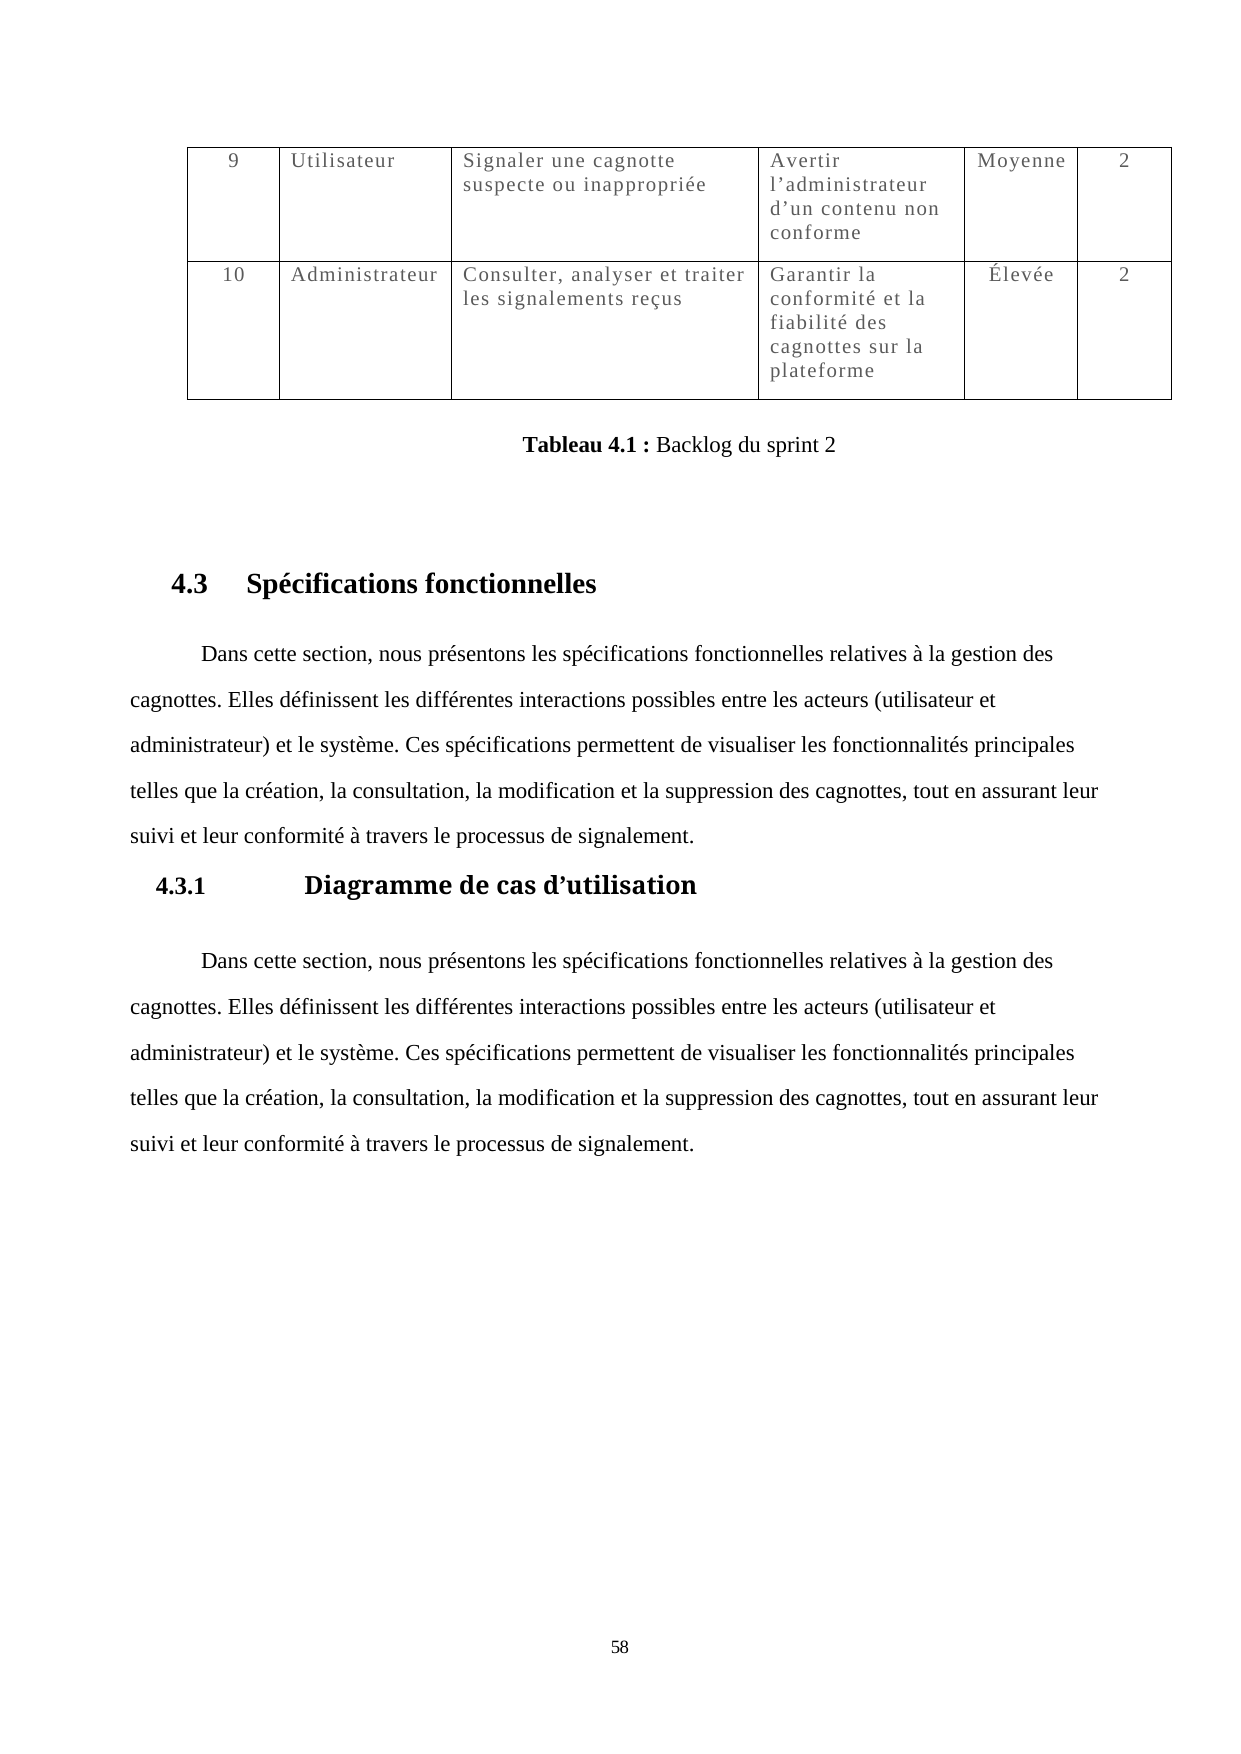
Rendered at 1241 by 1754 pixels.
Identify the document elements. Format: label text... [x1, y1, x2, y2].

table_cell Avertir l’administrateur d’un contenu non conforme [759, 148, 964, 261]
text Dans cette section, nous présentons les spécifications fonctionnelles relatives à la gestion des cagnottes. Elles définissent les différentes interactions possibles entre les acteurs (utilisateur et administrateur) et le système. Ces spécifications permettent de visualiser les fonctionnalités principales telles que la création, la consultation, la modification et la suppression des cagnottes, tout en assurant leur suivi et leur conformité à travers le processus de signalement. [130, 948, 1111, 1156]
table_cell Élevée [965, 262, 1077, 399]
table_cell 10 [188, 262, 279, 399]
table_cell Consulter, analyser et traiter les signalements reçus [452, 262, 758, 399]
table_cell Moyenne [965, 148, 1077, 261]
table_cell 2 [1078, 262, 1171, 399]
table_cell 9 [188, 148, 279, 261]
table_cell Administrateur [280, 262, 451, 399]
text Dans cette section, nous présentons les spécifications fonctionnelles relatives à la gestion des cagnottes. Elles définissent les différentes interactions possibles entre les acteurs (utilisateur et administrateur) et le système. Ces spécifications permettent de visualiser les fonctionnalités principales telles que la création, la consultation, la modification et la suppression des cagnottes, tout en assurant leur suivi et leur conformité à travers le processus de signalement. [130, 640, 1111, 849]
subtitle Diagramme de cas d’utilisation [156, 868, 1240, 902]
text Tableau 4.1 : Backlog du sprint 2 [118, 431, 1240, 457]
subtitle Spécifications fonctionnelles [171, 566, 1240, 599]
table_cell 2 [1078, 148, 1171, 261]
table_cell Garantir la conformité et la fiabilité des cagnottes sur la plateforme [759, 262, 964, 399]
table_cell Utilisateur [280, 148, 451, 261]
table_cell Signaler une cagnotte suspecte ou inappropriée [452, 148, 758, 261]
